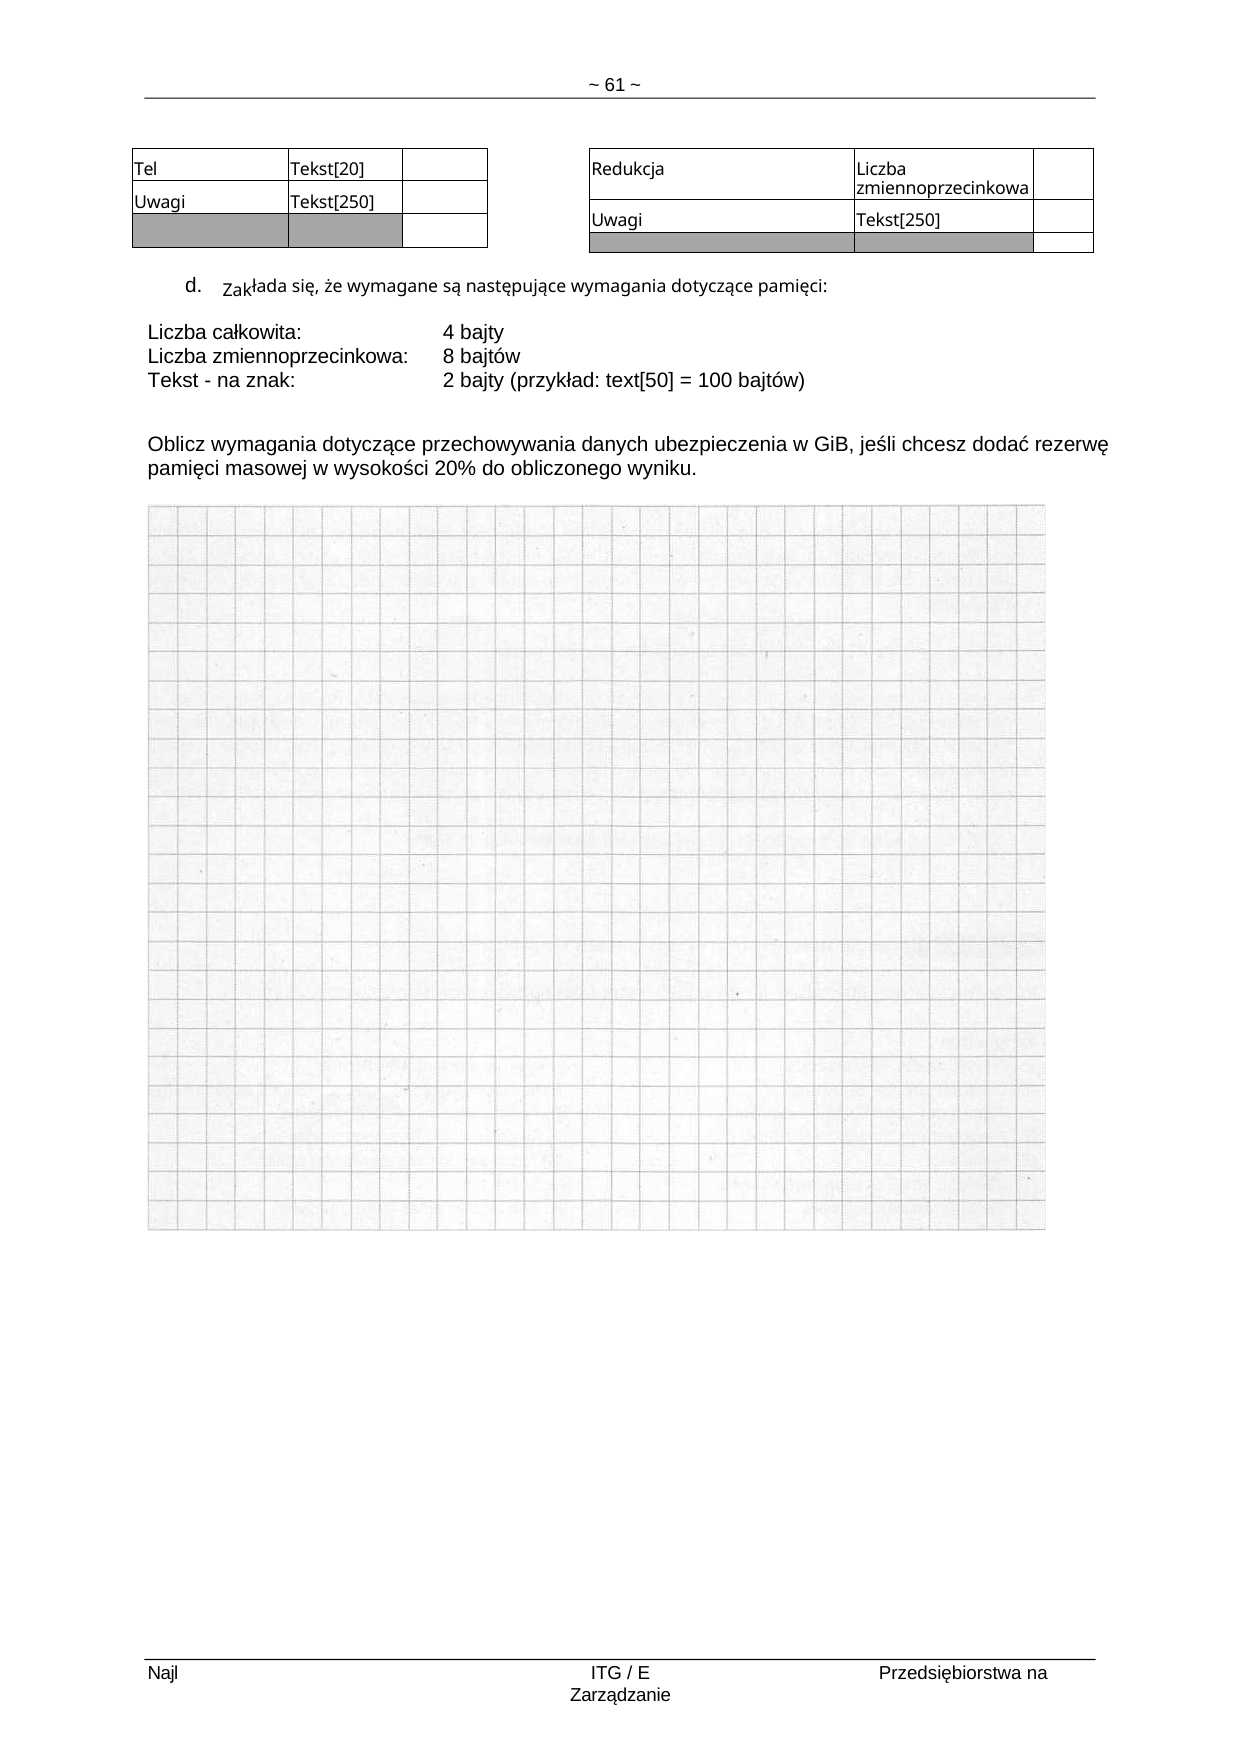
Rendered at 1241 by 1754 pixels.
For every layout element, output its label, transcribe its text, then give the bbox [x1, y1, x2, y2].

list Zakłada się, że wymagane są następujące wymagania dotyczące pamięci: [185, 272, 1138, 302]
text Liczba całkowita: 4 bajty [147, 320, 1138, 344]
text Liczba zmiennoprzecinkowa: 8 bajtów [147, 344, 1138, 368]
picture [147, 504, 1046, 1231]
text Oblicz wymagania dotyczące przechowywania danych ubezpieczenia w GiB, jeśli chcesz dodać rezerwę pamięci masowej w wysokości 20% do obliczonego wyniku. [147, 432, 1138, 480]
text Tekst - na znak: 2 bajty (przykład: text[50] = 100 bajtów) [147, 368, 1138, 392]
